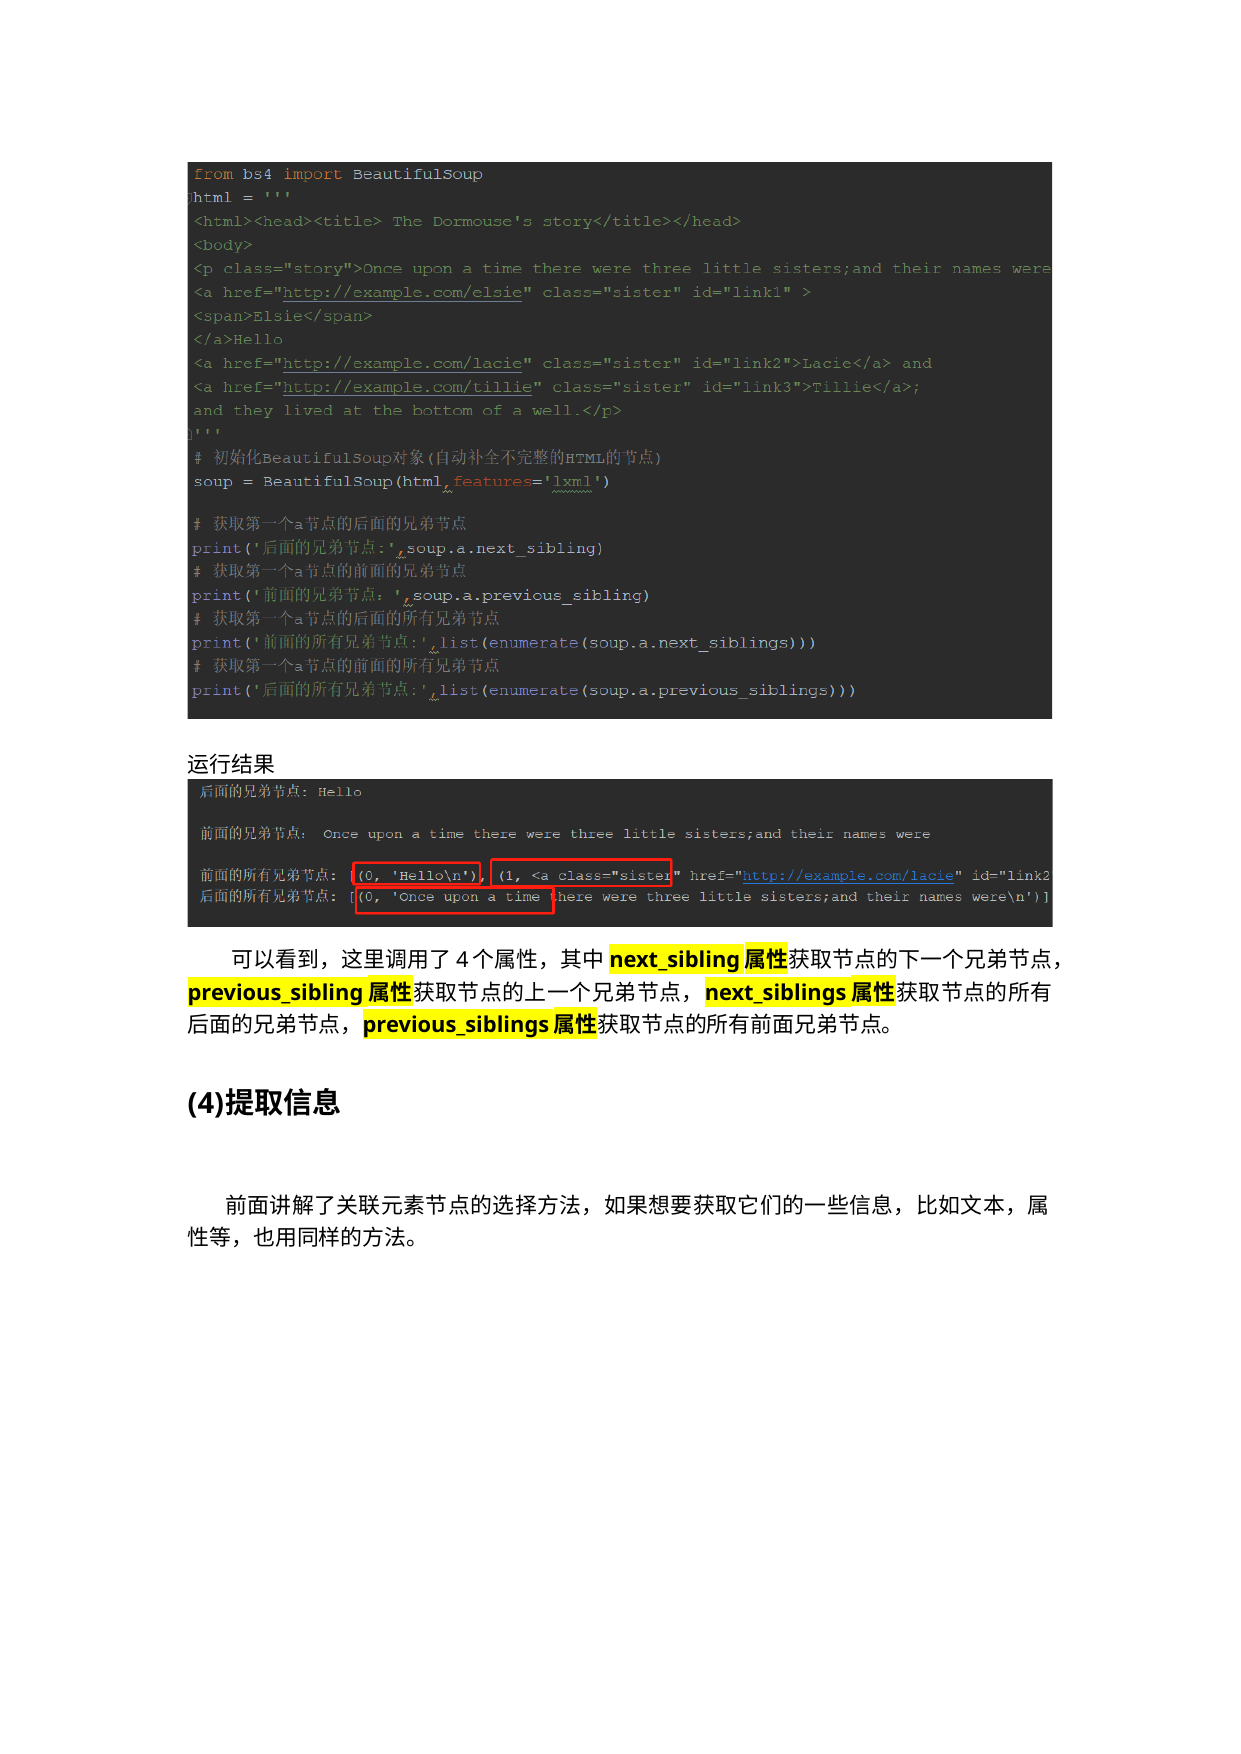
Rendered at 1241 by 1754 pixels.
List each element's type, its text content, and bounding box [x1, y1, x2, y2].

picture [187, 779, 1053, 927]
text 可以看到，这里调用了4个属性，其中next_sibling属性获取节点的下一个兄弟节点，previous_sibling属性获取节点的上一个兄弟节点，next_siblings属性获取节点的所有后面的兄弟节点，previous_siblings属性获取节点的所有前面兄弟节点。 [187, 942, 1053, 1039]
text 运行结果 [187, 747, 1053, 779]
picture [187, 162, 1053, 719]
subtitle 提取信息 [187, 1069, 1053, 1134]
text 前面讲解了关联元素节点的选择方法，如果想要获取它们的一些信息，比如文本，属性等，也用同样的方法。 [187, 1187, 1053, 1252]
